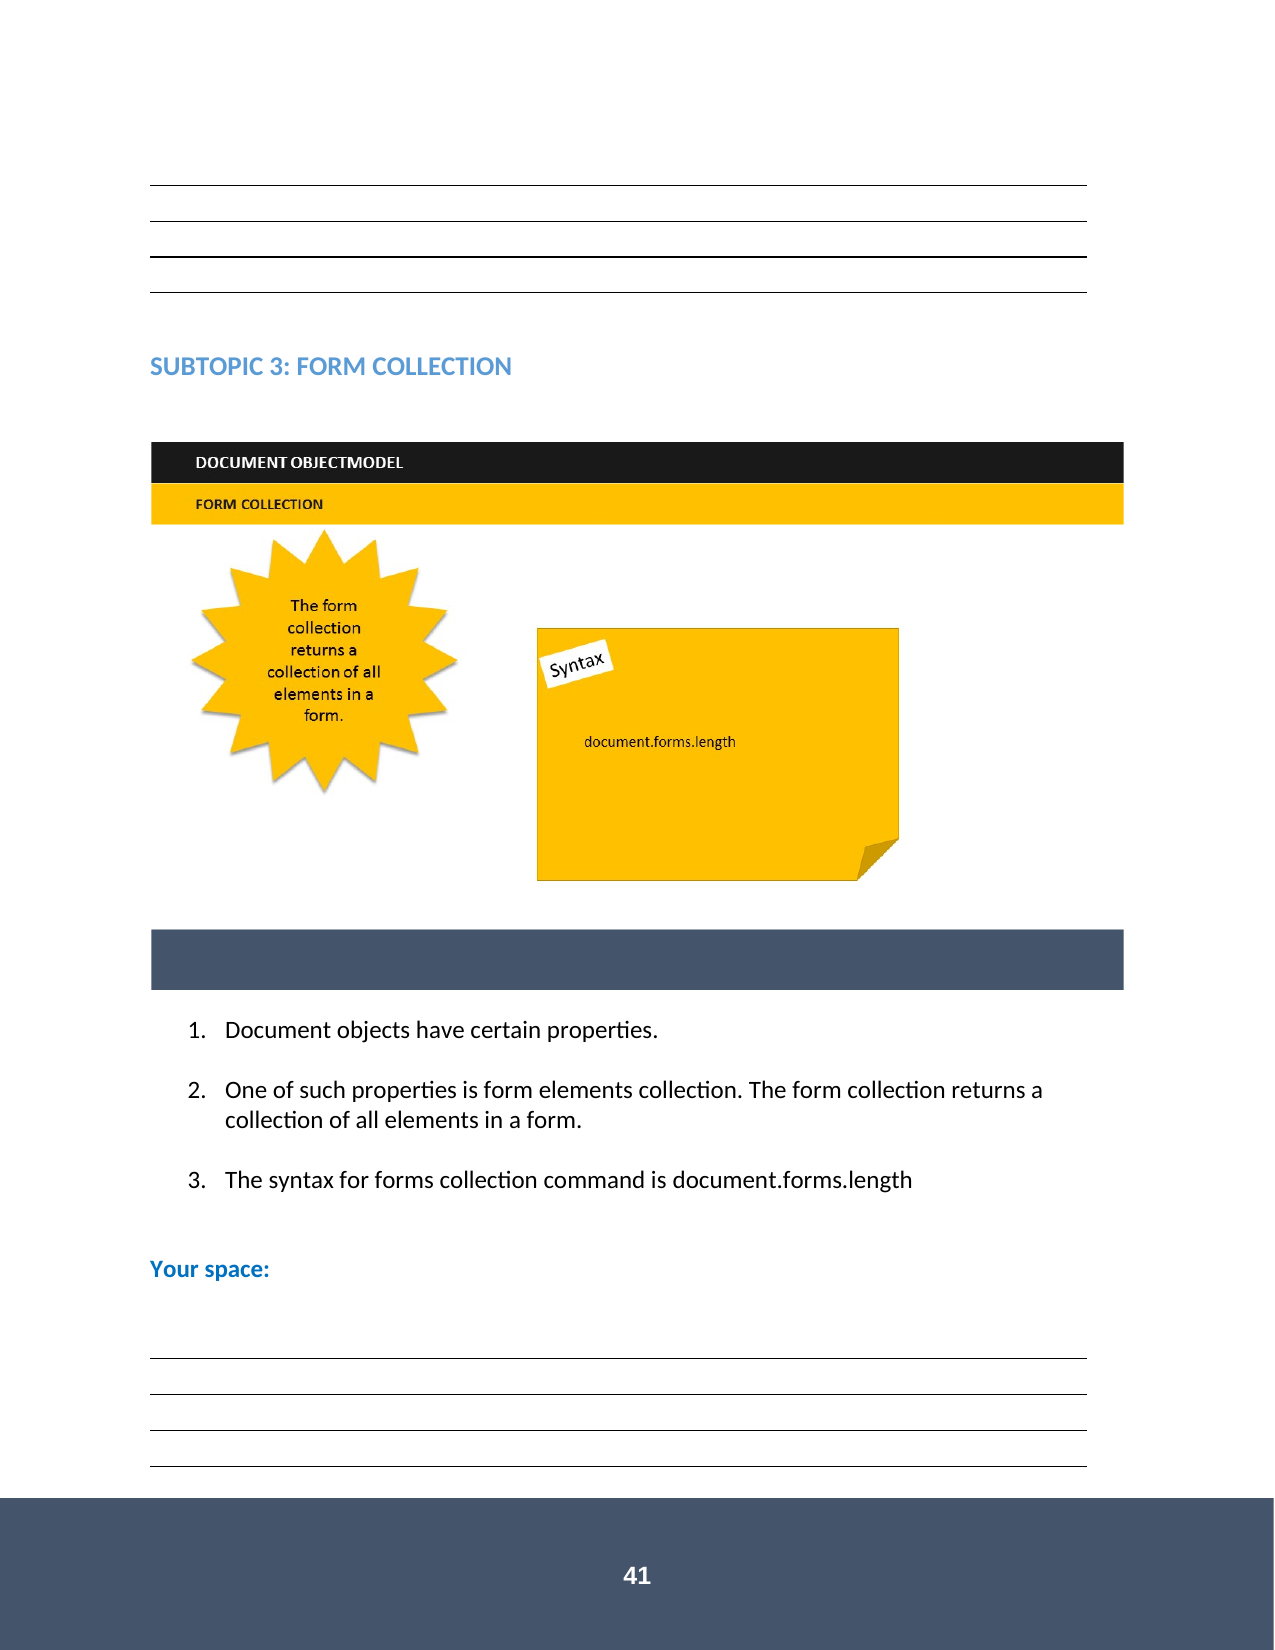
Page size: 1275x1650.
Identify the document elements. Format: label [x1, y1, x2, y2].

picture [151, 442, 1124, 990]
table_header [139, 150, 1136, 1500]
